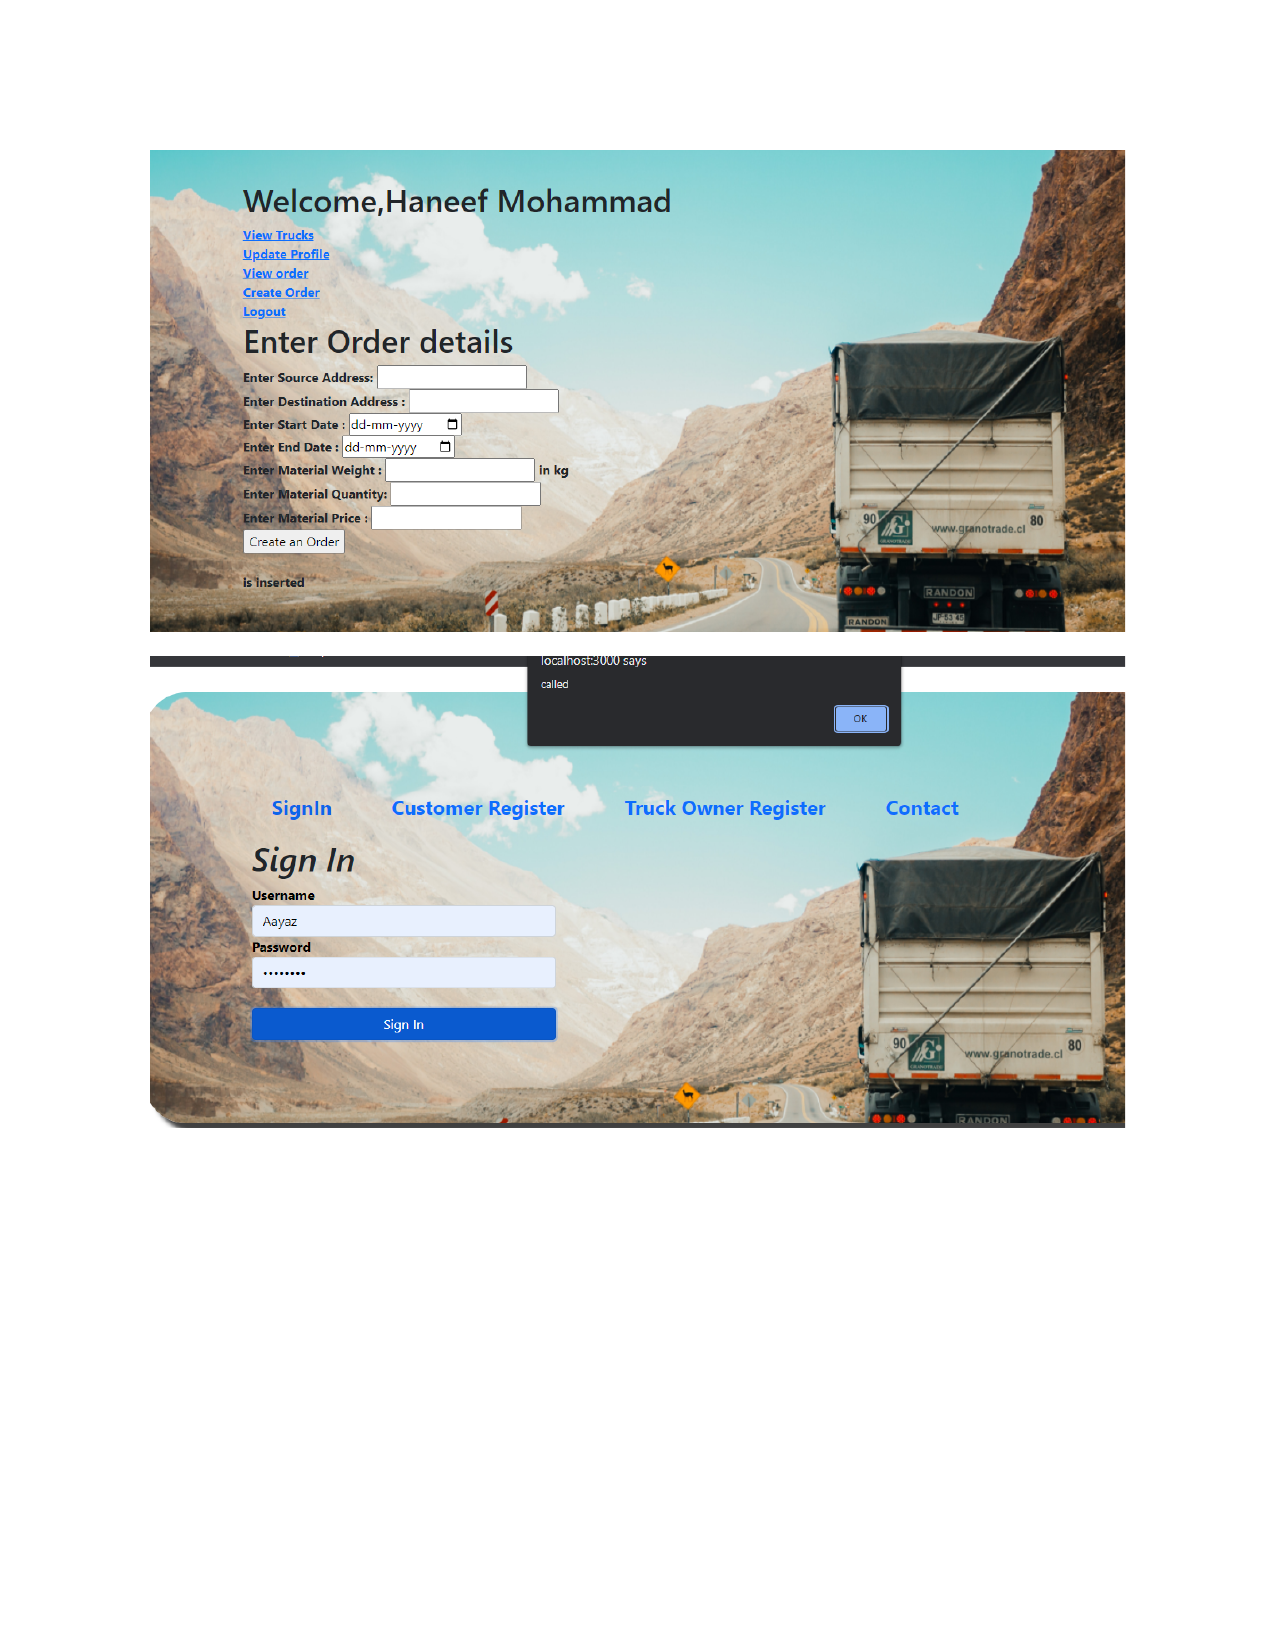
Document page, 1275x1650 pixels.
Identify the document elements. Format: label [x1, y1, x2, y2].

picture [150, 150, 1125, 632]
picture [150, 656, 1125, 1128]
